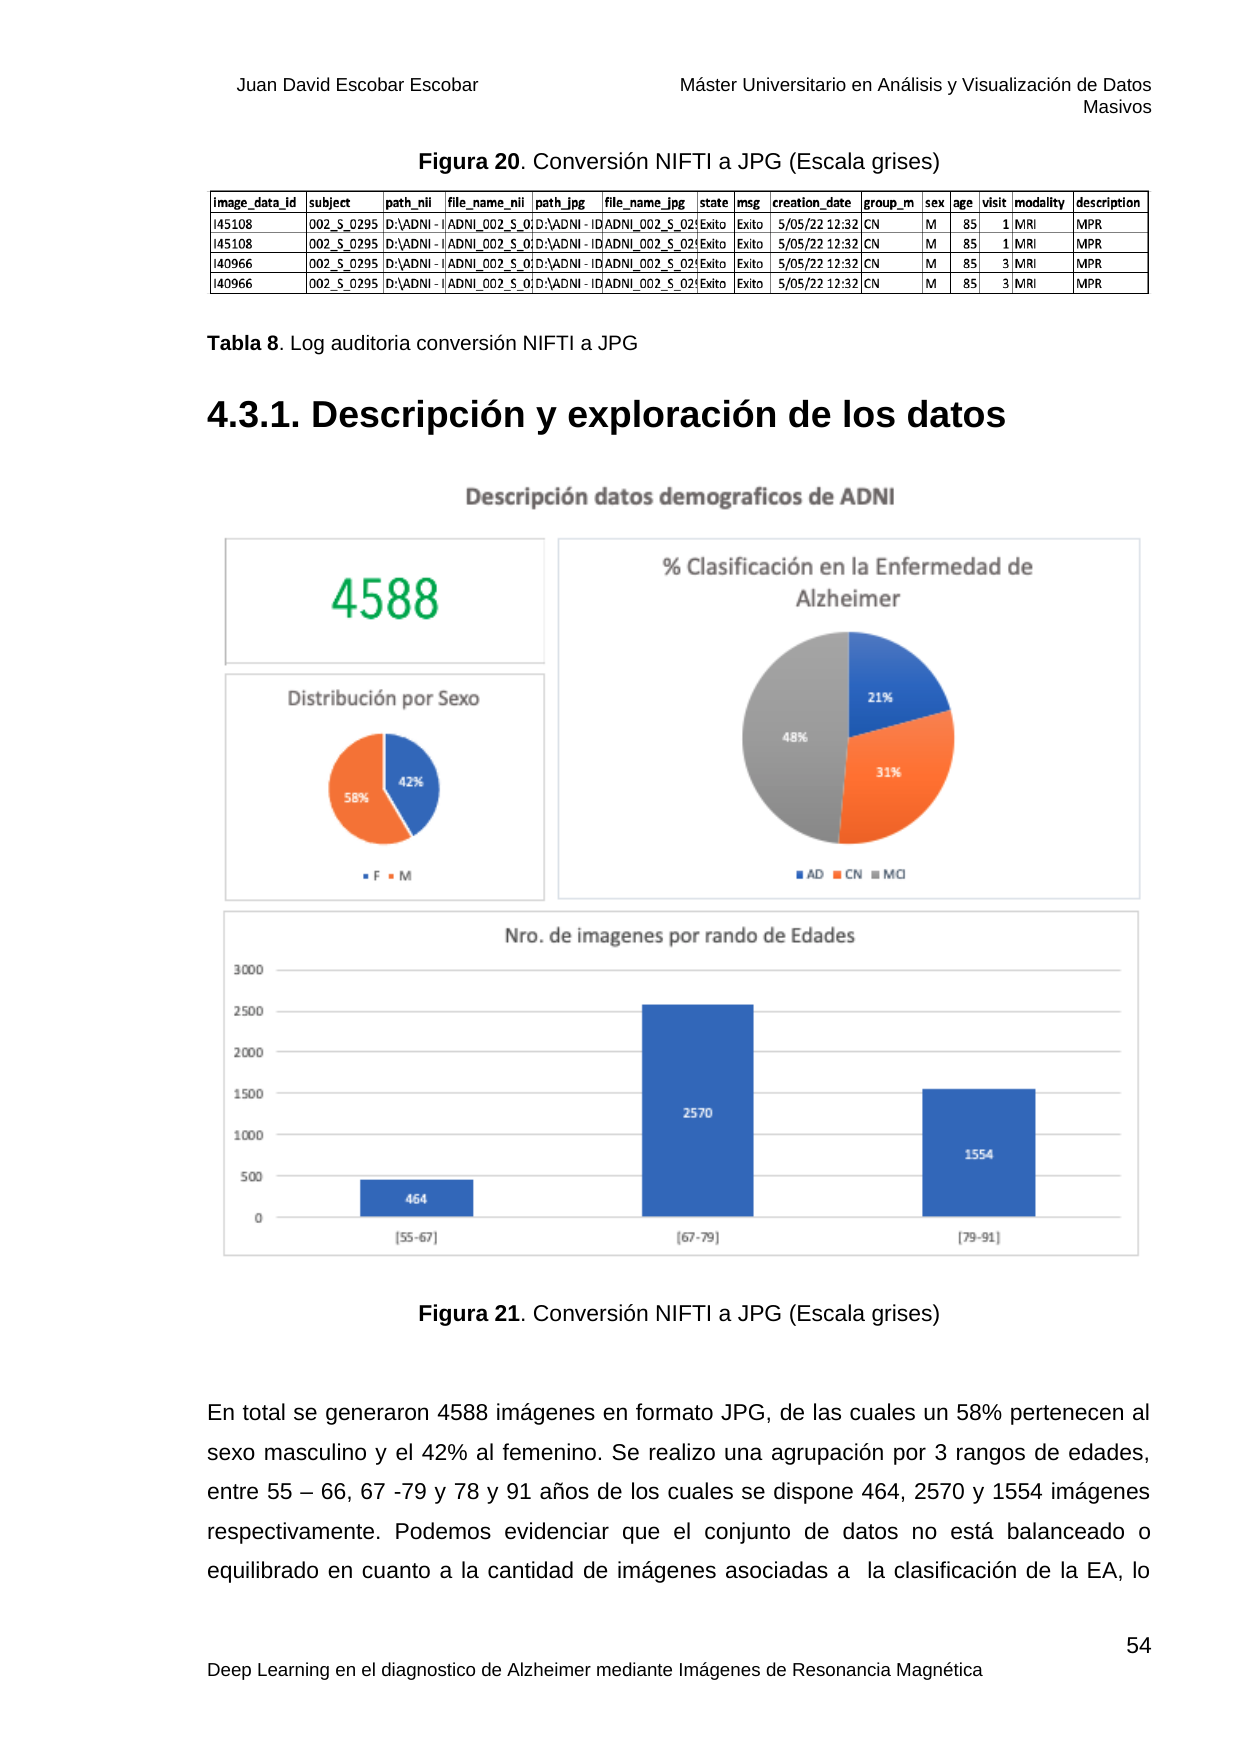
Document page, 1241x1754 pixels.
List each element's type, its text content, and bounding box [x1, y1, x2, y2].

subtitle 4.3.1. Descripción y exploración de los datos [207, 392, 1152, 435]
text Tabla 8. Log auditoria conversión NIFTI a JPG [207, 331, 1152, 355]
text Figura 20. Conversión NIFTI a JPG (Escala grises) [207, 148, 1152, 174]
picture [206, 187, 1152, 297]
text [207, 1399, 1152, 1584]
picture [206, 481, 1152, 1266]
text Figura 21. Conversión NIFTI a JPG (Escala grises) [207, 1299, 1152, 1326]
